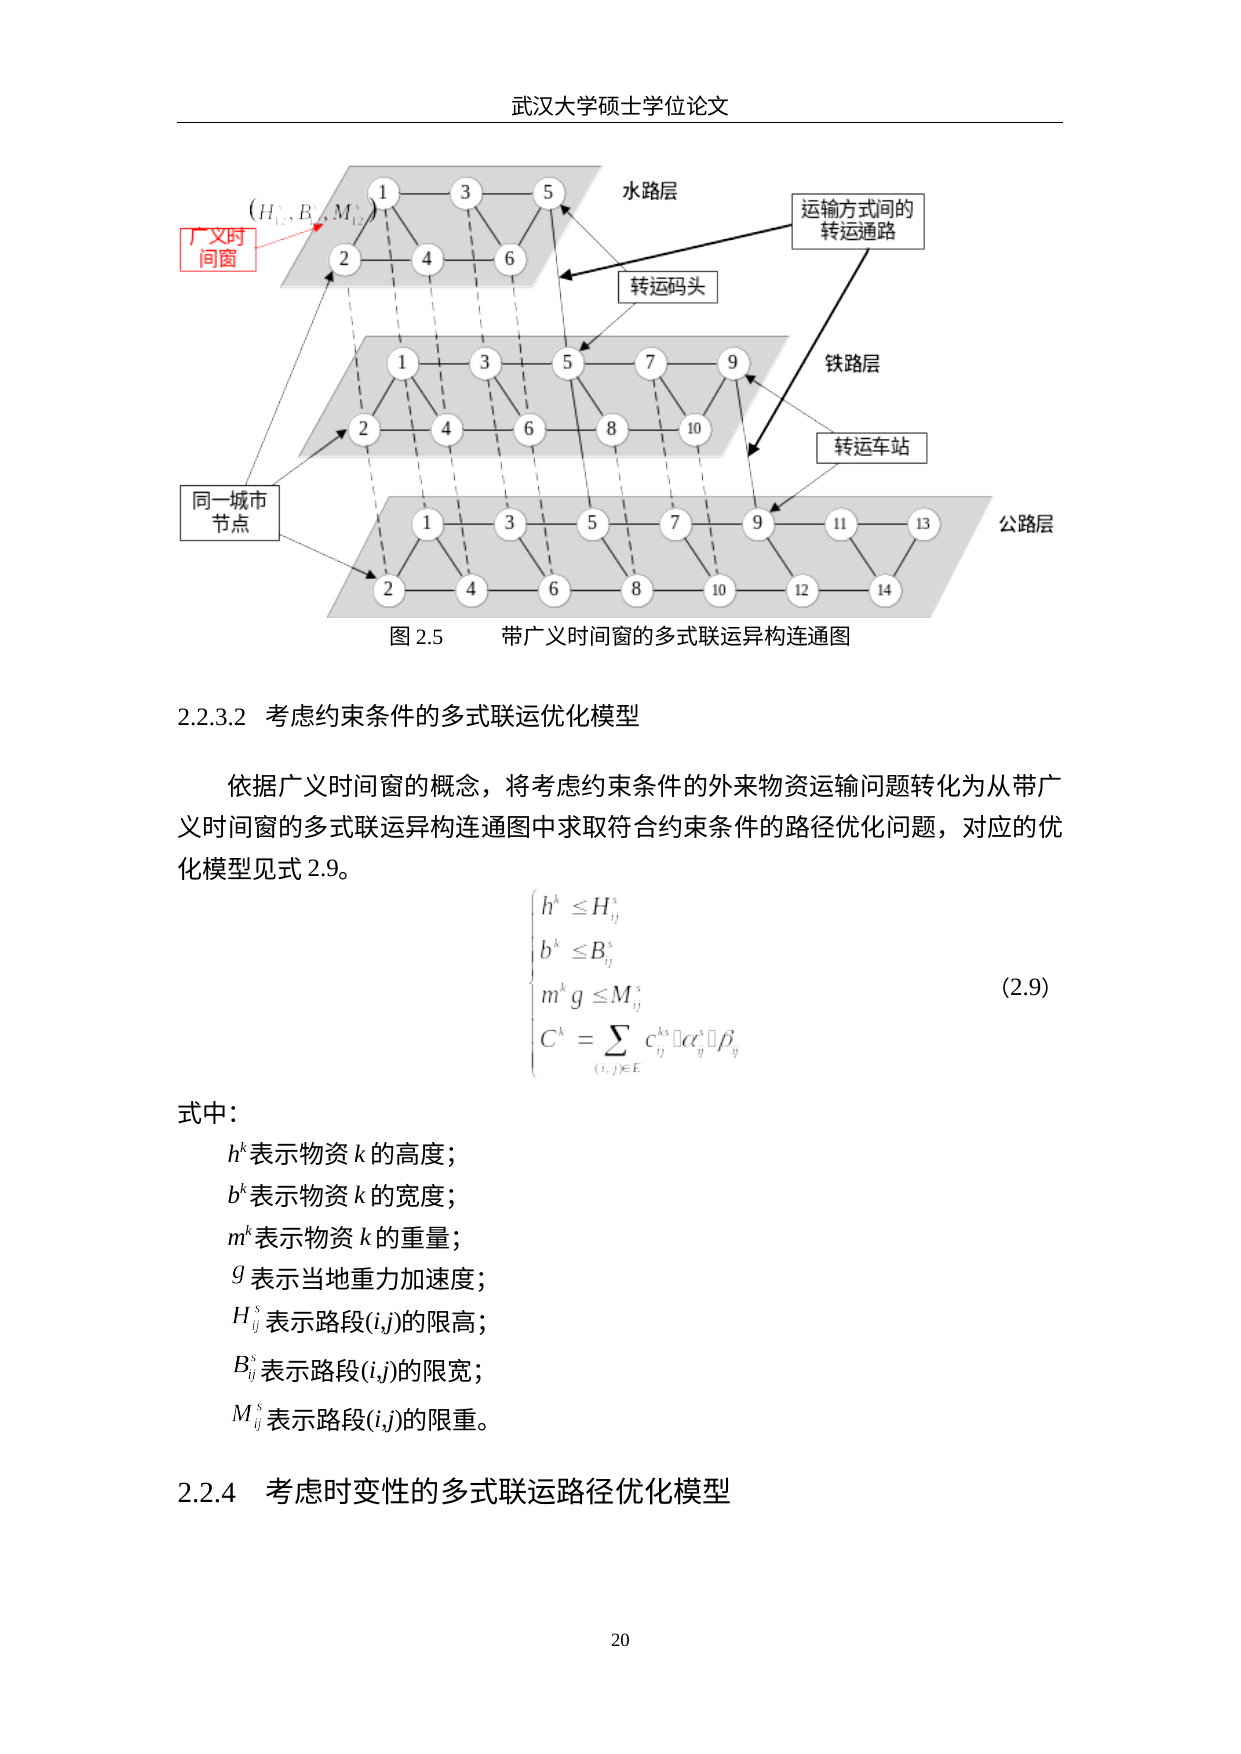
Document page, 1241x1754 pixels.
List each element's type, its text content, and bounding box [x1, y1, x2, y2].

text 考虑约束条件的多式联运优化模型 [177, 680, 1063, 748]
text 表示路段(i,j)的限高； [177, 1296, 1063, 1345]
text 表示路段(i,j)的限重。 [177, 1394, 1063, 1443]
text 表示当地重力加速度； [177, 1254, 1063, 1296]
text （2.9） [177, 886, 1063, 1088]
text 表示路段(i,j)的限宽； [177, 1345, 1063, 1394]
text 考虑时变性的多式联运路径优化模型 [177, 1456, 1063, 1523]
text hk表示物资k的高度； [177, 1129, 1063, 1171]
text mk表示物资k的重量； [177, 1213, 1063, 1254]
text bk表示物资k的宽度； [177, 1171, 1063, 1213]
text 依据广义时间窗的概念，将考虑约束条件的外来物资运输问题转化为从带广义时间窗的多式联运异构连通图中求取符合约束条件的路径优化问题，对应的优化模型见式2.9。 [177, 761, 1063, 886]
text 式中： [177, 1088, 1063, 1129]
